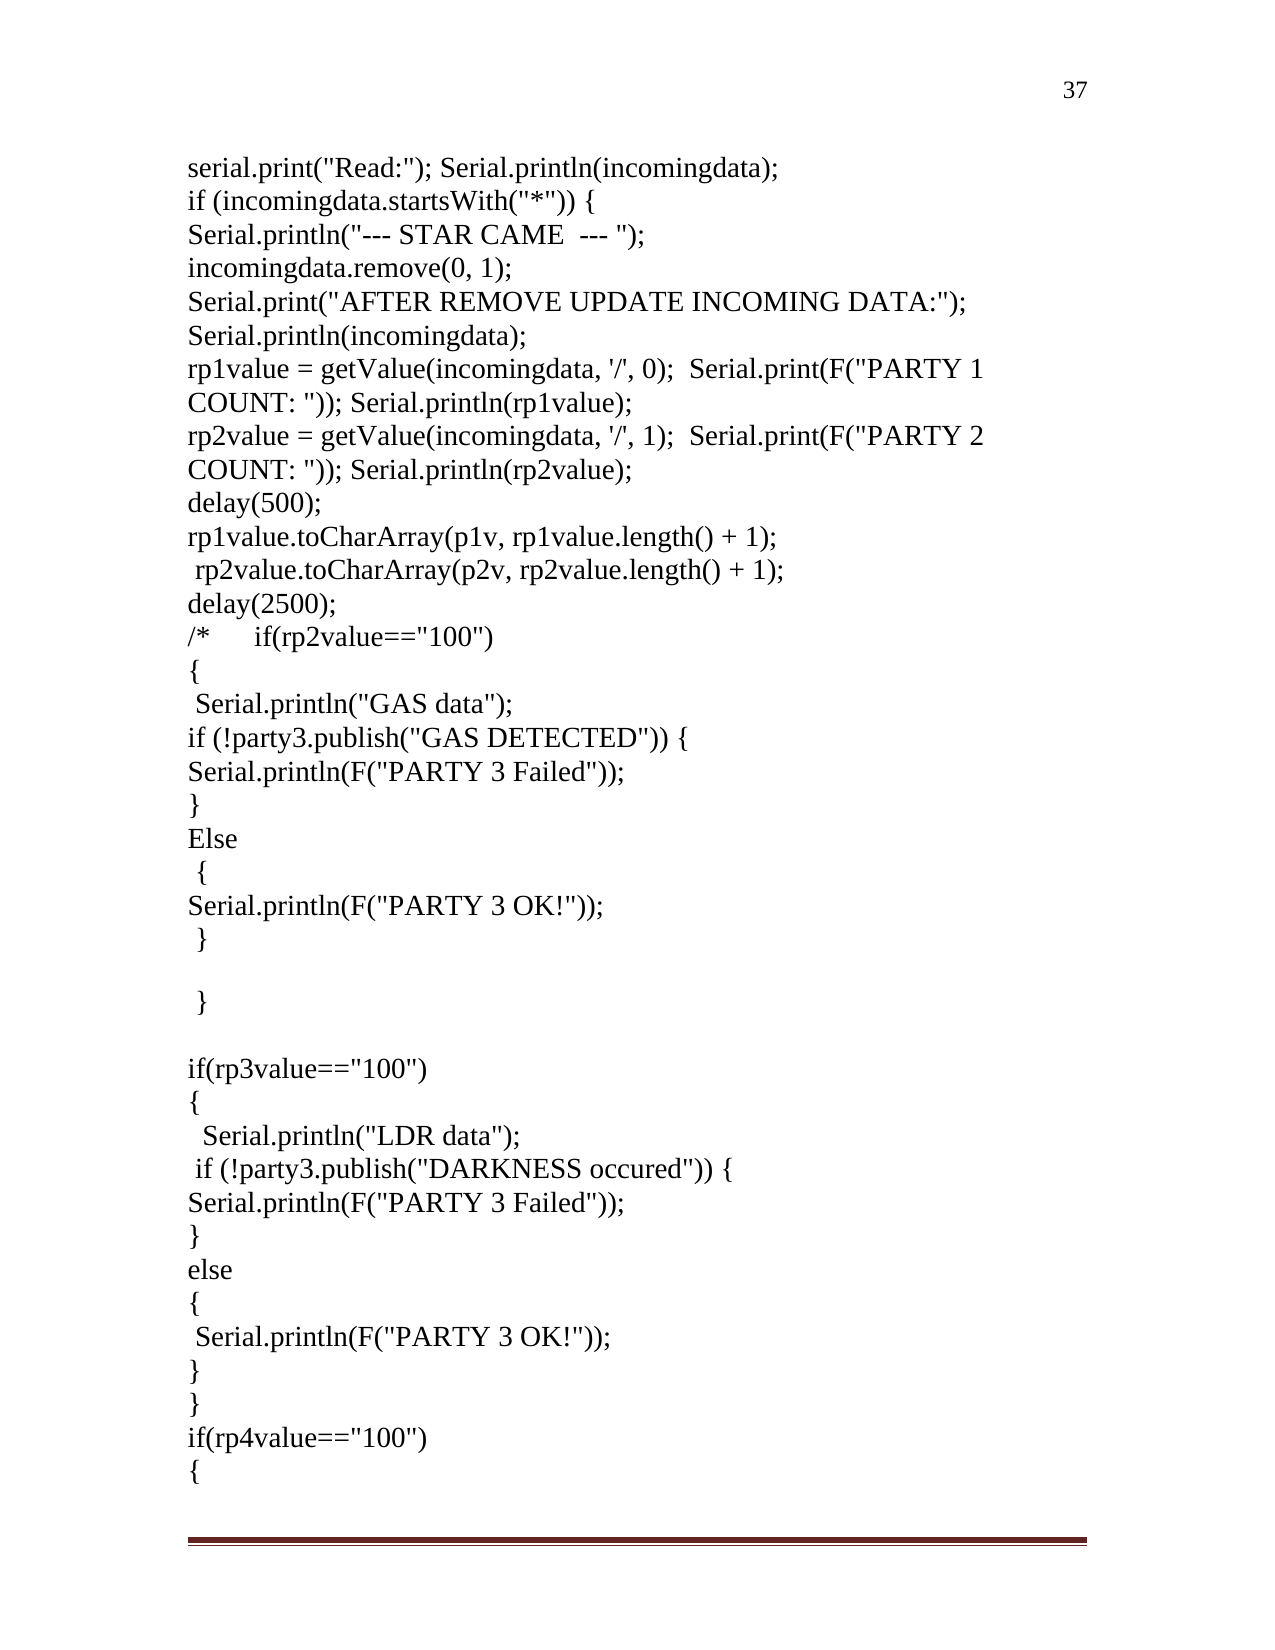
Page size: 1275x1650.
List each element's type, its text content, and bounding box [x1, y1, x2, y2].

text Serial.println(F("PARTY 3 Failed")); [187, 1185, 1087, 1218]
text serial.print("Read:"); Serial.println(incomingdata); [187, 150, 1087, 183]
text rp2value.toCharArray(p2v, rp2value.length() + 1); [187, 552, 1087, 586]
text /* if(rp2value=="100") [187, 619, 1087, 653]
text if(rp3value=="100") [187, 1051, 1087, 1084]
text Serial.println(F("PARTY 3 OK!")); [187, 888, 1087, 921]
text Serial.println("LDR data"); [187, 1118, 1087, 1151]
text if (!party3.publish("GAS DETECTED")) { [187, 720, 1087, 754]
text } [187, 787, 1087, 821]
text rp1value.toCharArray(p1v, rp1value.length() + 1); [187, 519, 1087, 552]
text Serial.println("--- STAR CAME --- "); [187, 217, 1087, 251]
text if (incomingdata.startsWith("*")) { [187, 183, 1087, 217]
text { [187, 653, 1087, 687]
text delay(2500); [187, 586, 1087, 619]
text { [187, 1286, 1087, 1319]
text Serial.print("AFTER REMOVE UPDATE INCOMING DATA:"); Serial.println(incomingdata); [187, 284, 1087, 351]
text incomingdata.remove(0, 1); [187, 251, 1087, 284]
text Serial.println(F("PARTY 3 OK!")); [187, 1319, 1087, 1353]
text if(rp4value=="100") [187, 1420, 1087, 1453]
text } [187, 921, 1087, 955]
text } [187, 1353, 1087, 1386]
text } [187, 1218, 1087, 1252]
text { [187, 1453, 1087, 1487]
text delay(500); [187, 485, 1087, 519]
text if (!party3.publish("DARKNESS occured")) { [187, 1151, 1087, 1185]
text } [187, 984, 1087, 1017]
text { [187, 854, 1087, 888]
text { [187, 1084, 1087, 1118]
text else [187, 1252, 1087, 1286]
text Else [187, 821, 1087, 854]
text Serial.println(F("PARTY 3 Failed")); [187, 754, 1087, 787]
text rp2value = getValue(incomingdata, '/', 1); Serial.print(F("PARTY 2 COUNT: ")); Serial.println(rp2value); [187, 418, 1087, 485]
text } [187, 1386, 1087, 1420]
text rp1value = getValue(incomingdata, '/', 0); Serial.print(F("PARTY 1 COUNT: ")); Serial.println(rp1value); [187, 351, 1087, 418]
text Serial.println("GAS data"); [187, 687, 1087, 720]
